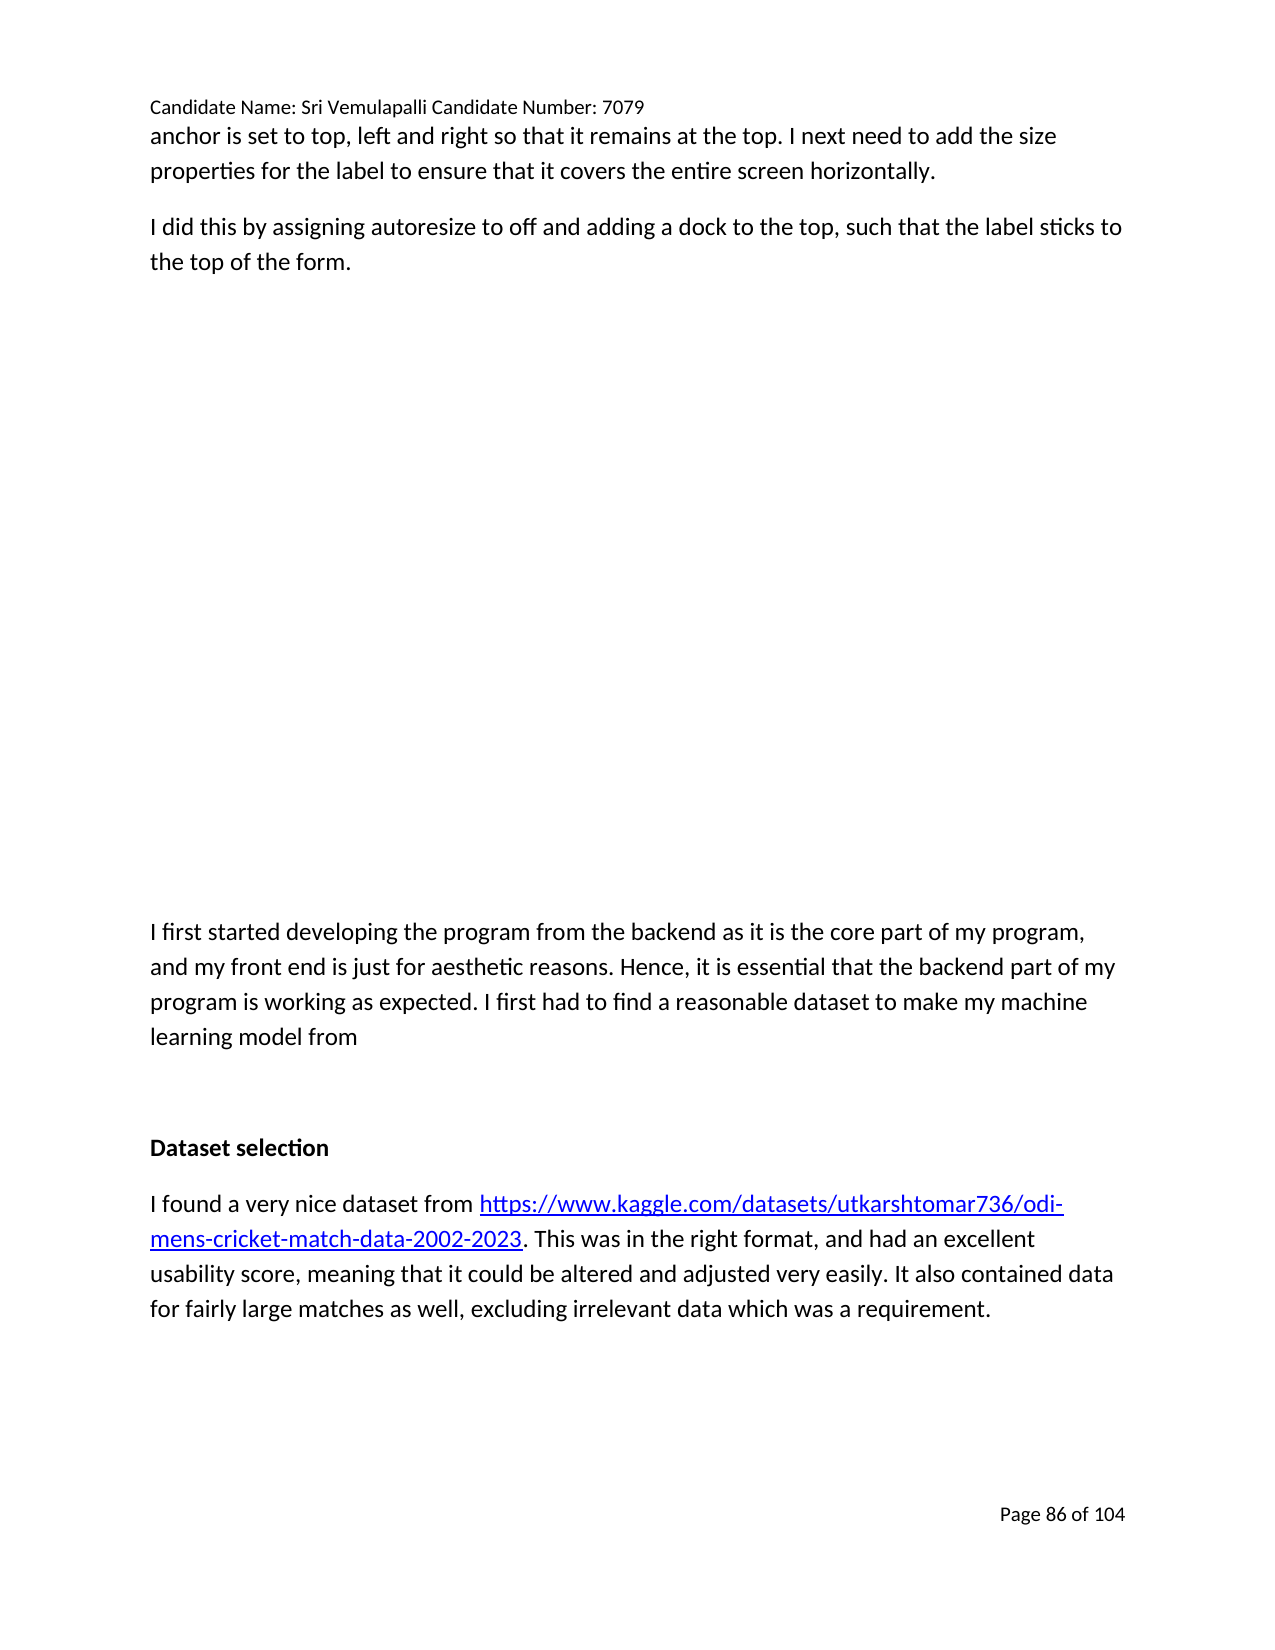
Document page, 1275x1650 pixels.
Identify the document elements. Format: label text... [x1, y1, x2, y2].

text I did this by assigning autoresize to off and adding a dock to the top, such that the label sticks to the top of the form. [150, 211, 1125, 276]
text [150, 120, 1125, 186]
text Dataset selection [150, 1132, 1125, 1163]
text I found a very nice dataset from https://www.kaggle.com/datasets/utkarshtomar736/odi-mens-cricket-match-data-2002-2023. This was in the right format, and had an excellent usability score, meaning that it could be altered and adjusted very easily. It also contained data for fairly large matches as well, excluding irrelevant data which was a requirement. [150, 1188, 1125, 1324]
text I first started developing the program from the backend as it is the core part of my program, and my front end is just for aesthetic reasons. Hence, it is essential that the backend part of my program is working as expected. I first had to find a reasonable dataset to make my machine learning model from [150, 916, 1125, 1051]
